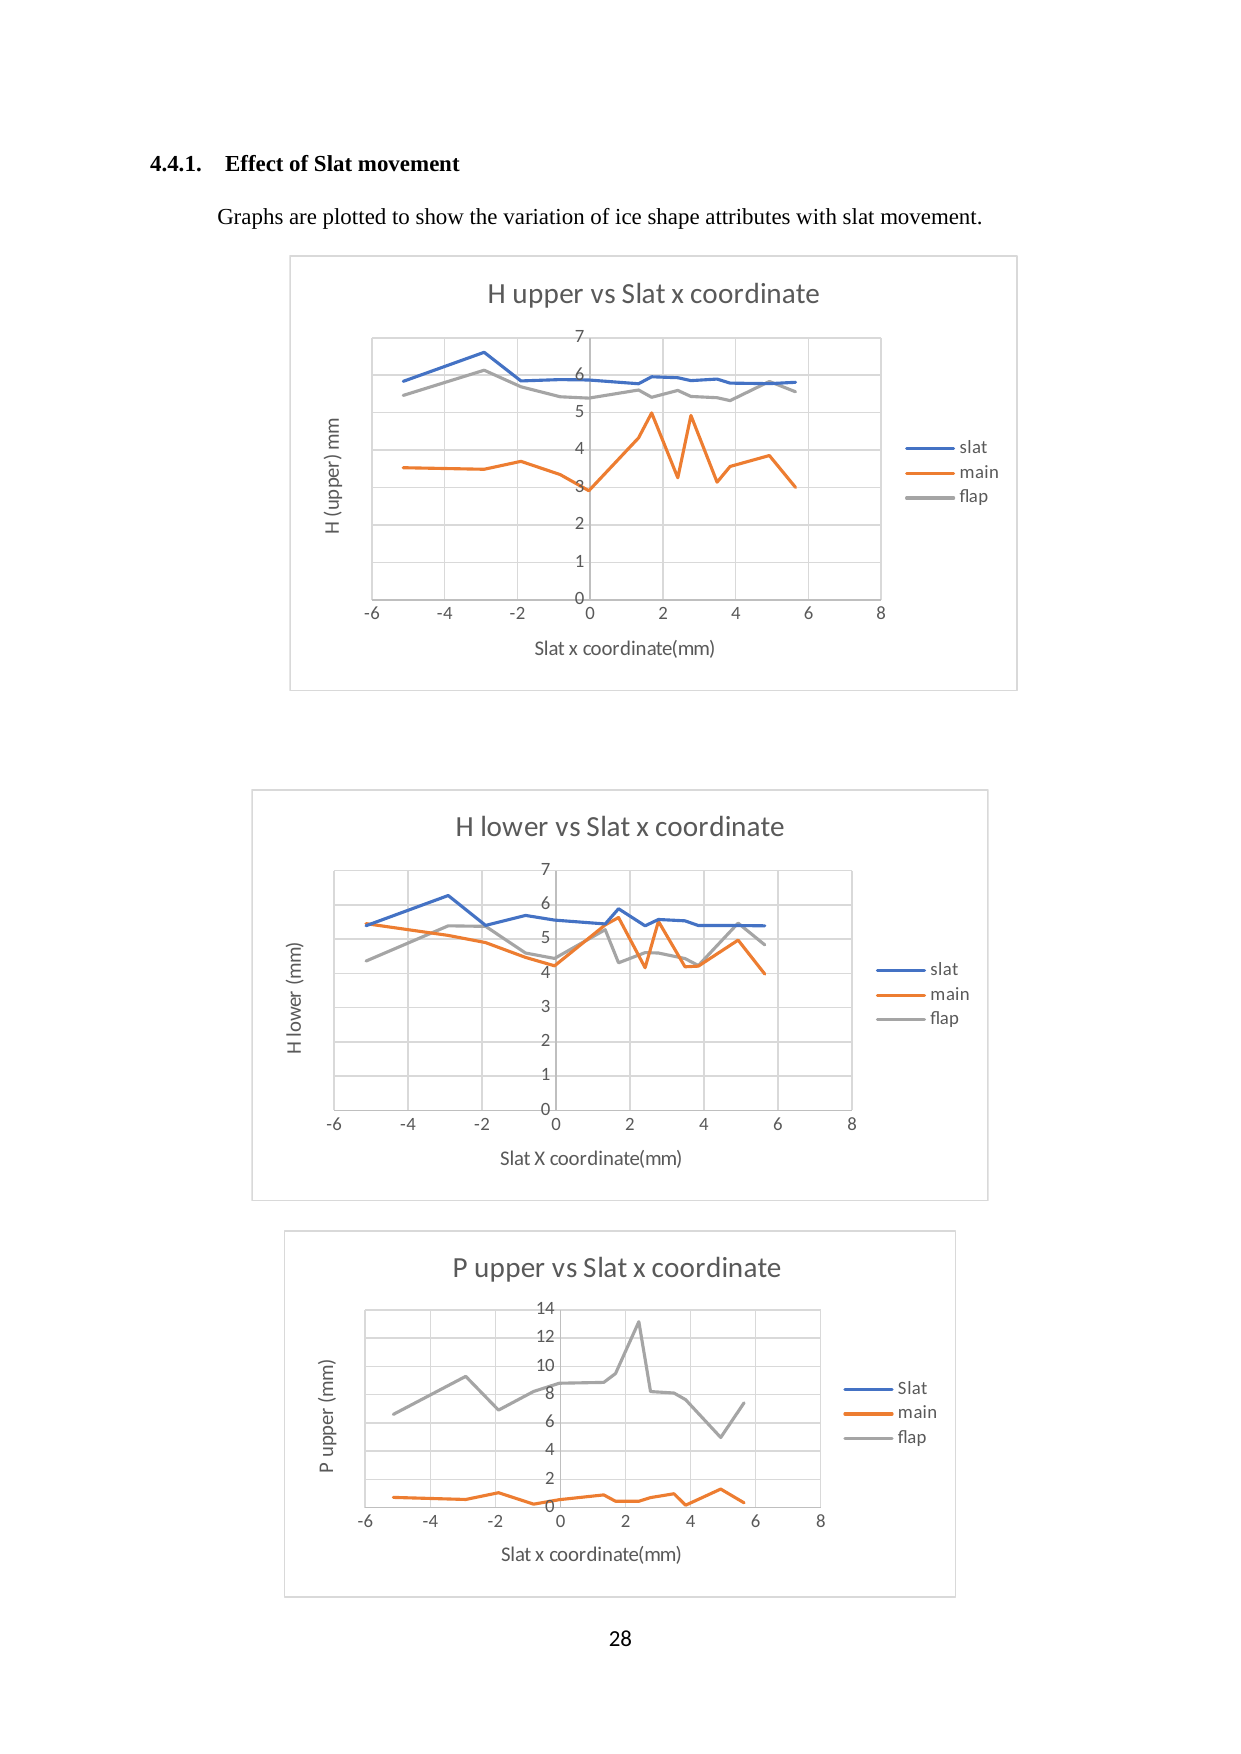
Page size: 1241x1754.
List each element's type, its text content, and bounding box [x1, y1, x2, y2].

list Effect of Slat movement [150, 150, 1090, 176]
list Graphs are plotted to show the variation of ice shape attributes with slat movement. [217, 203, 1090, 229]
